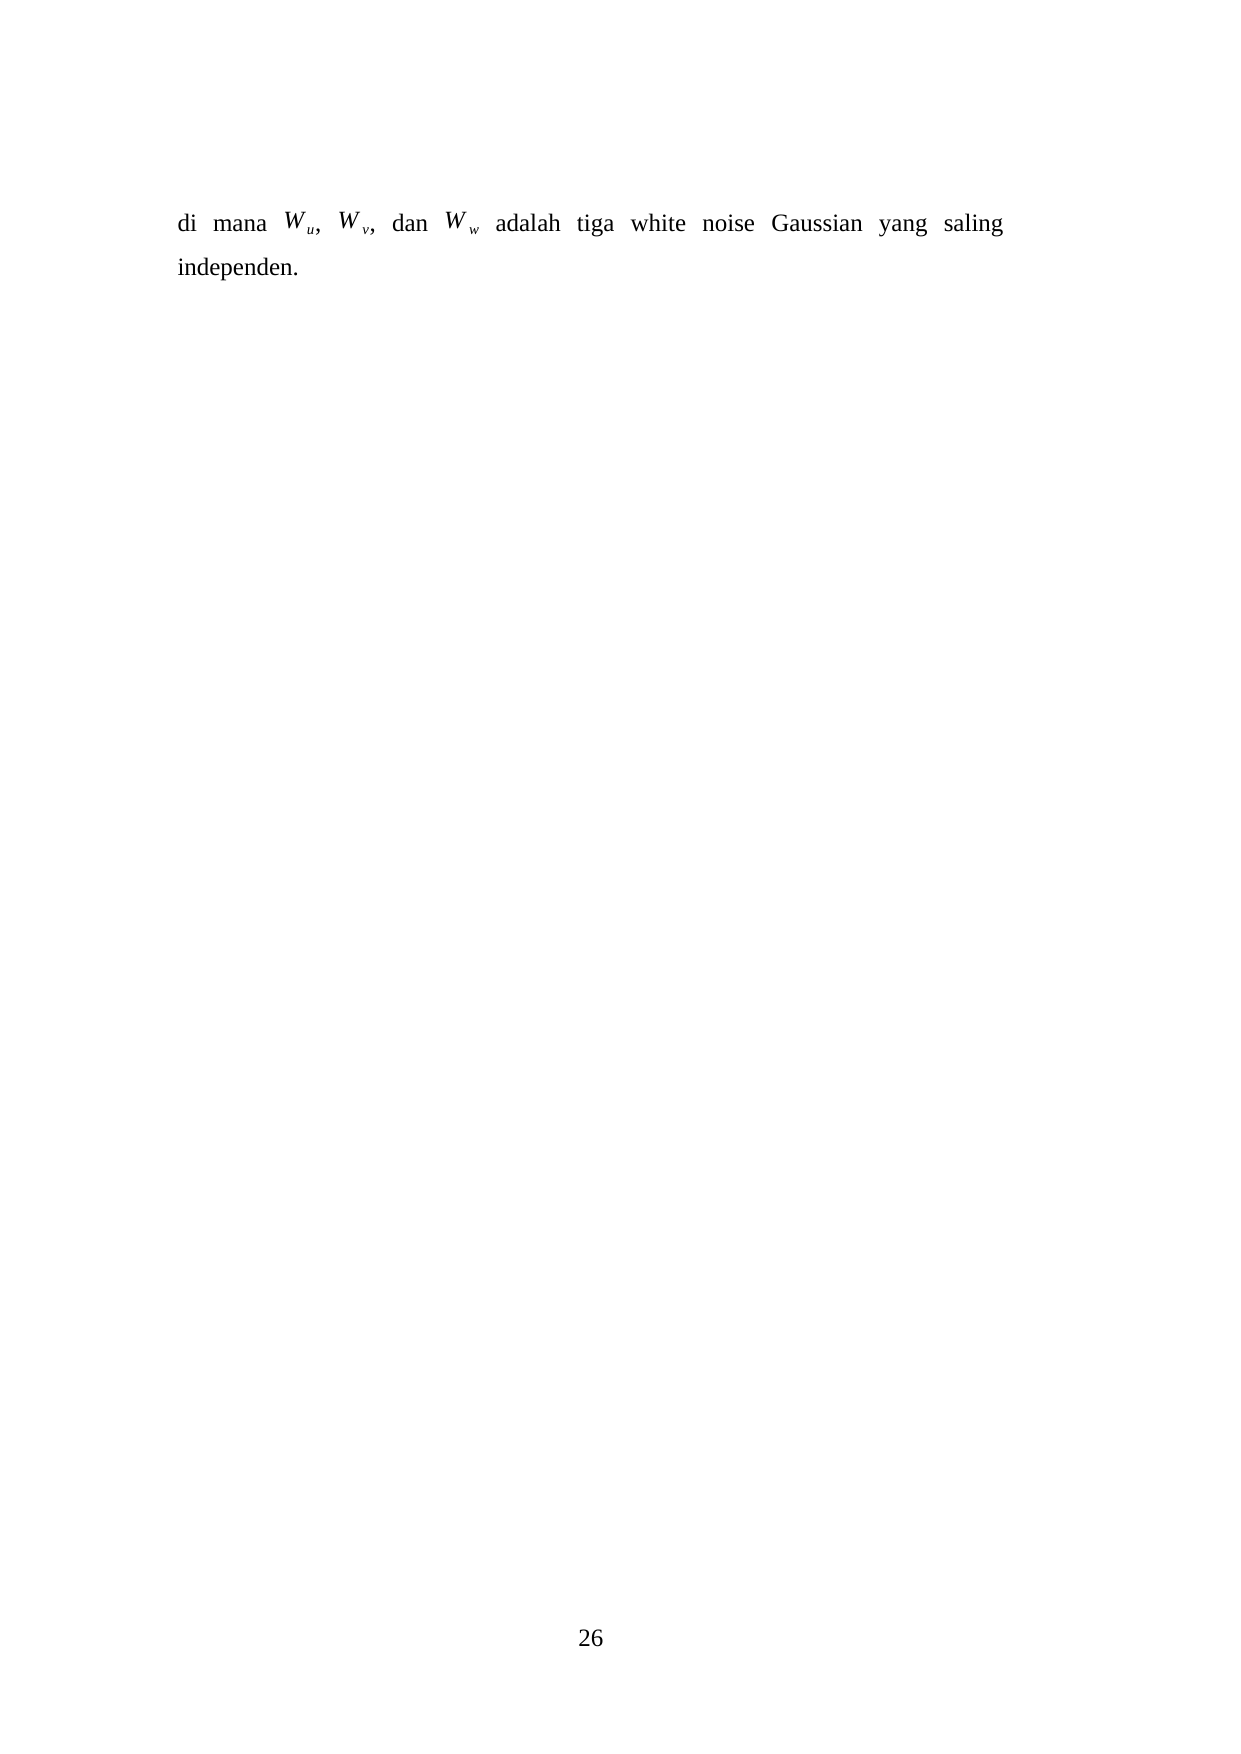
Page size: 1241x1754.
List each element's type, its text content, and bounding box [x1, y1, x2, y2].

text di mana , , dan adalah tiga white noise Gaussian yang saling independen. [177, 207, 1004, 281]
